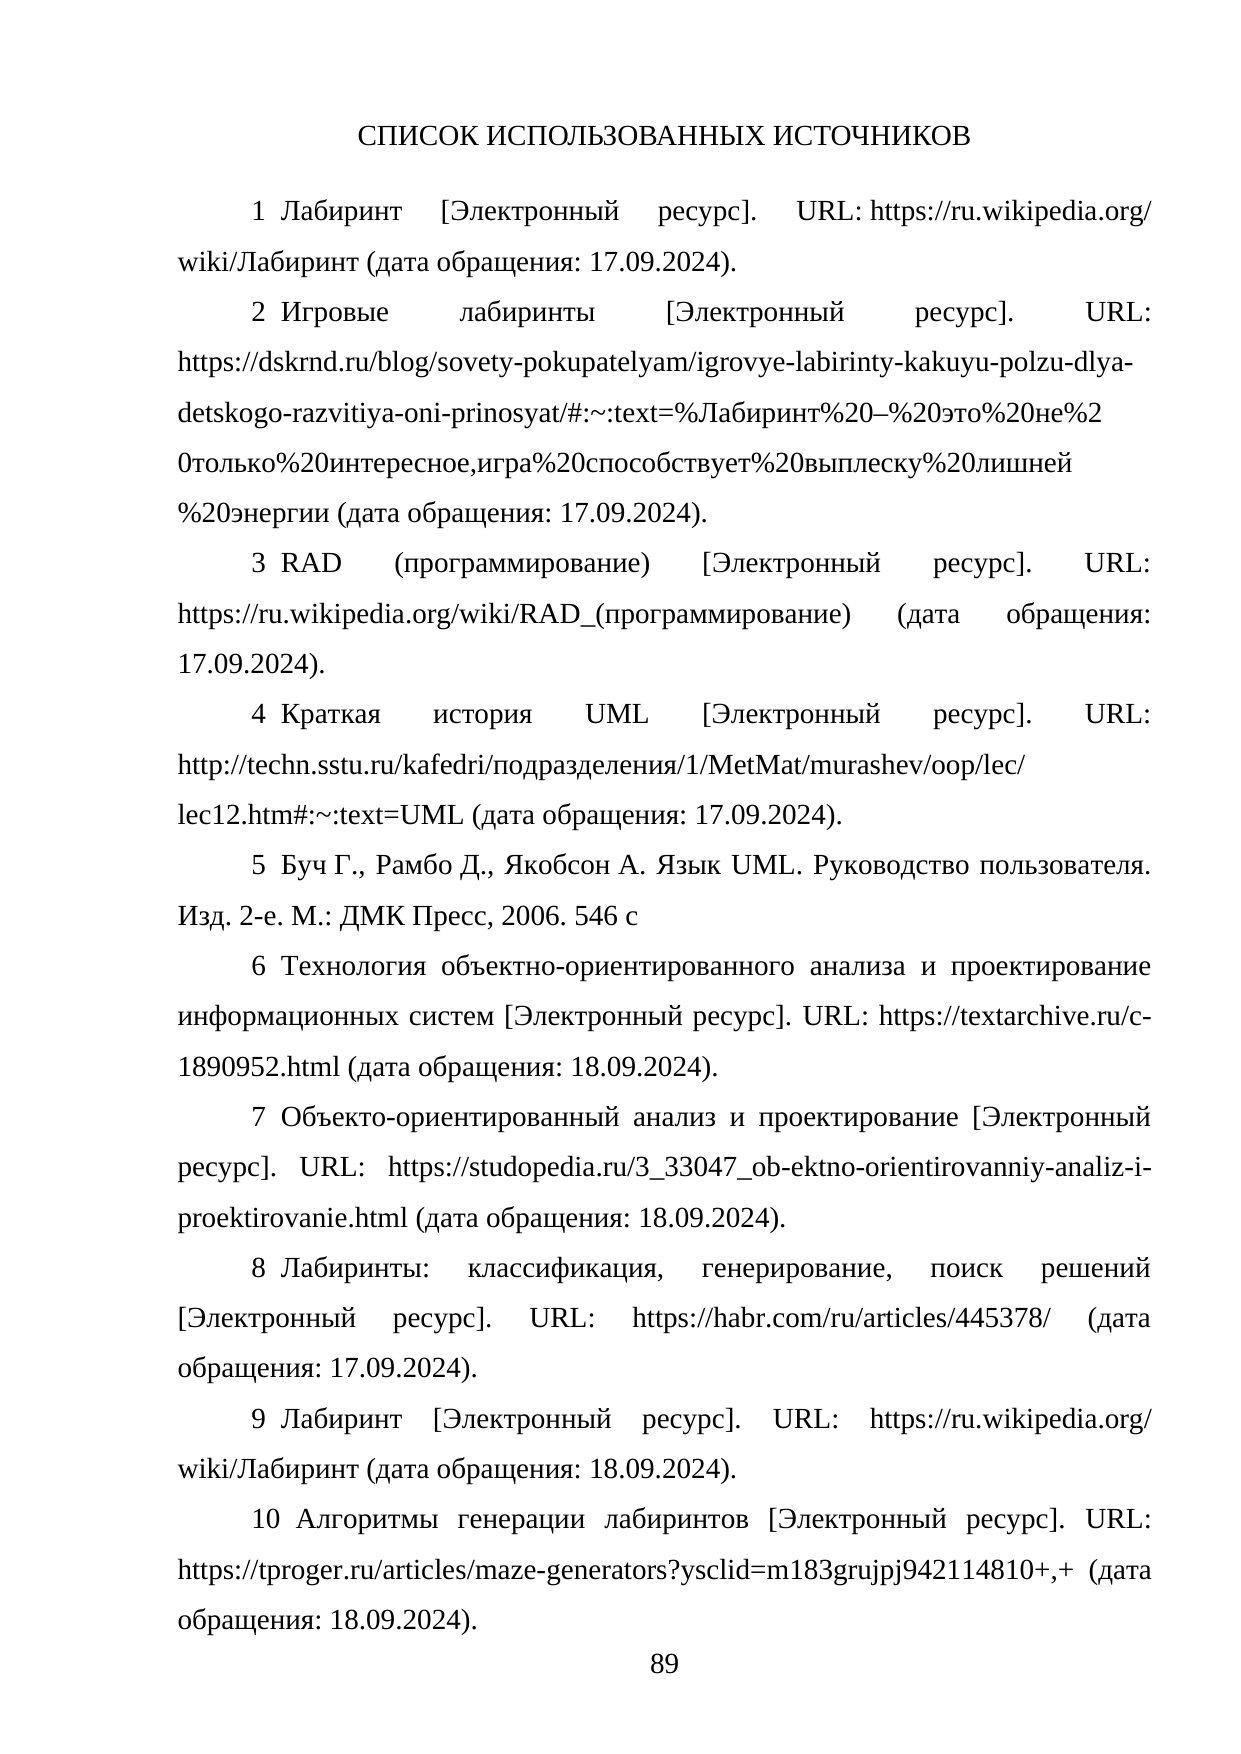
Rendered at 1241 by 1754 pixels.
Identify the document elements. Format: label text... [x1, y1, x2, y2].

text СПИСОК ИСПОЛЬЗОВАННЫХ ИСТОЧНИКОВ [177, 118, 1152, 152]
text Объекто-ориентированный анализ и проектирование [Электронный ресурс]. URL: https://studopedia.ru/3_33047_ob-ektno-orientirovanniy-analiz-i-proektirovanie.html (дата обращения: 18.09.2024). [177, 1099, 1152, 1233]
text Лабиринт [Электронный ресурс]. URL: https://ru.wikipedia.org/ wiki/Лабиринт (дата обращения: 17.09.2024). [177, 193, 1152, 277]
text RAD (программирование) [Электронный ресурс]. URL: https://ru.wikipedia.org/wiki/RAD_(программирование) (дата обращения: 17.09.2024). [177, 546, 1152, 680]
text Алгоритмы генерации лабиринтов [Электронный ресурс]. URL: https://tproger.ru/articles/maze-generators?ysclid=m183grujpj942114810+,+ (дата обращения: 18.09.2024). [177, 1502, 1152, 1636]
text Лабиринт [Электронный ресурс]. URL: https://ru.wikipedia.org/ wiki/Лабиринт (дата обращения: 18.09.2024). [177, 1401, 1152, 1485]
text Буч Г., Рамбо Д., Якобсон А. Язык UML. Руководство пользователя. Изд. 2-е. М.: ДМК Пресс, 2006. 546 с [177, 847, 1152, 931]
text Лабиринты: классификация, генерирование, поиск решений [Электронный ресурс]. URL: https://habr.com/ru/articles/445378/ (дата обращения: 17.09.2024). [177, 1250, 1152, 1384]
text Игровые лабиринты [Электронный ресурс]. URL: https://dskrnd.ru/blog/sovety-pokupatelyam/igrovye-labirinty-kakuyu-polzu-dlya-detskogo-razvitiya-oni-prinosyat/#:~:text=%Лабиринт%20–%20это%20не%2 0только%20интересное,игра%20способствует%20выплеску%20лишней%20энергии (дата обращения: 17.09.2024). [177, 294, 1152, 529]
text Краткая история UML [Электронный ресурс]. URL: http://techn.sstu.ru/kafedri/подразделения/1/MetMat/murashev/oop/lec/lec12.htm#:~:text=UML (дата обращения: 17.09.2024). [177, 697, 1152, 831]
text Технология объектно-ориентированного анализа и проектирование информационных систем [Электронный ресурс]. URL: https://textarchive.ru/c-1890952.html (дата обращения: 18.09.2024). [177, 948, 1152, 1082]
